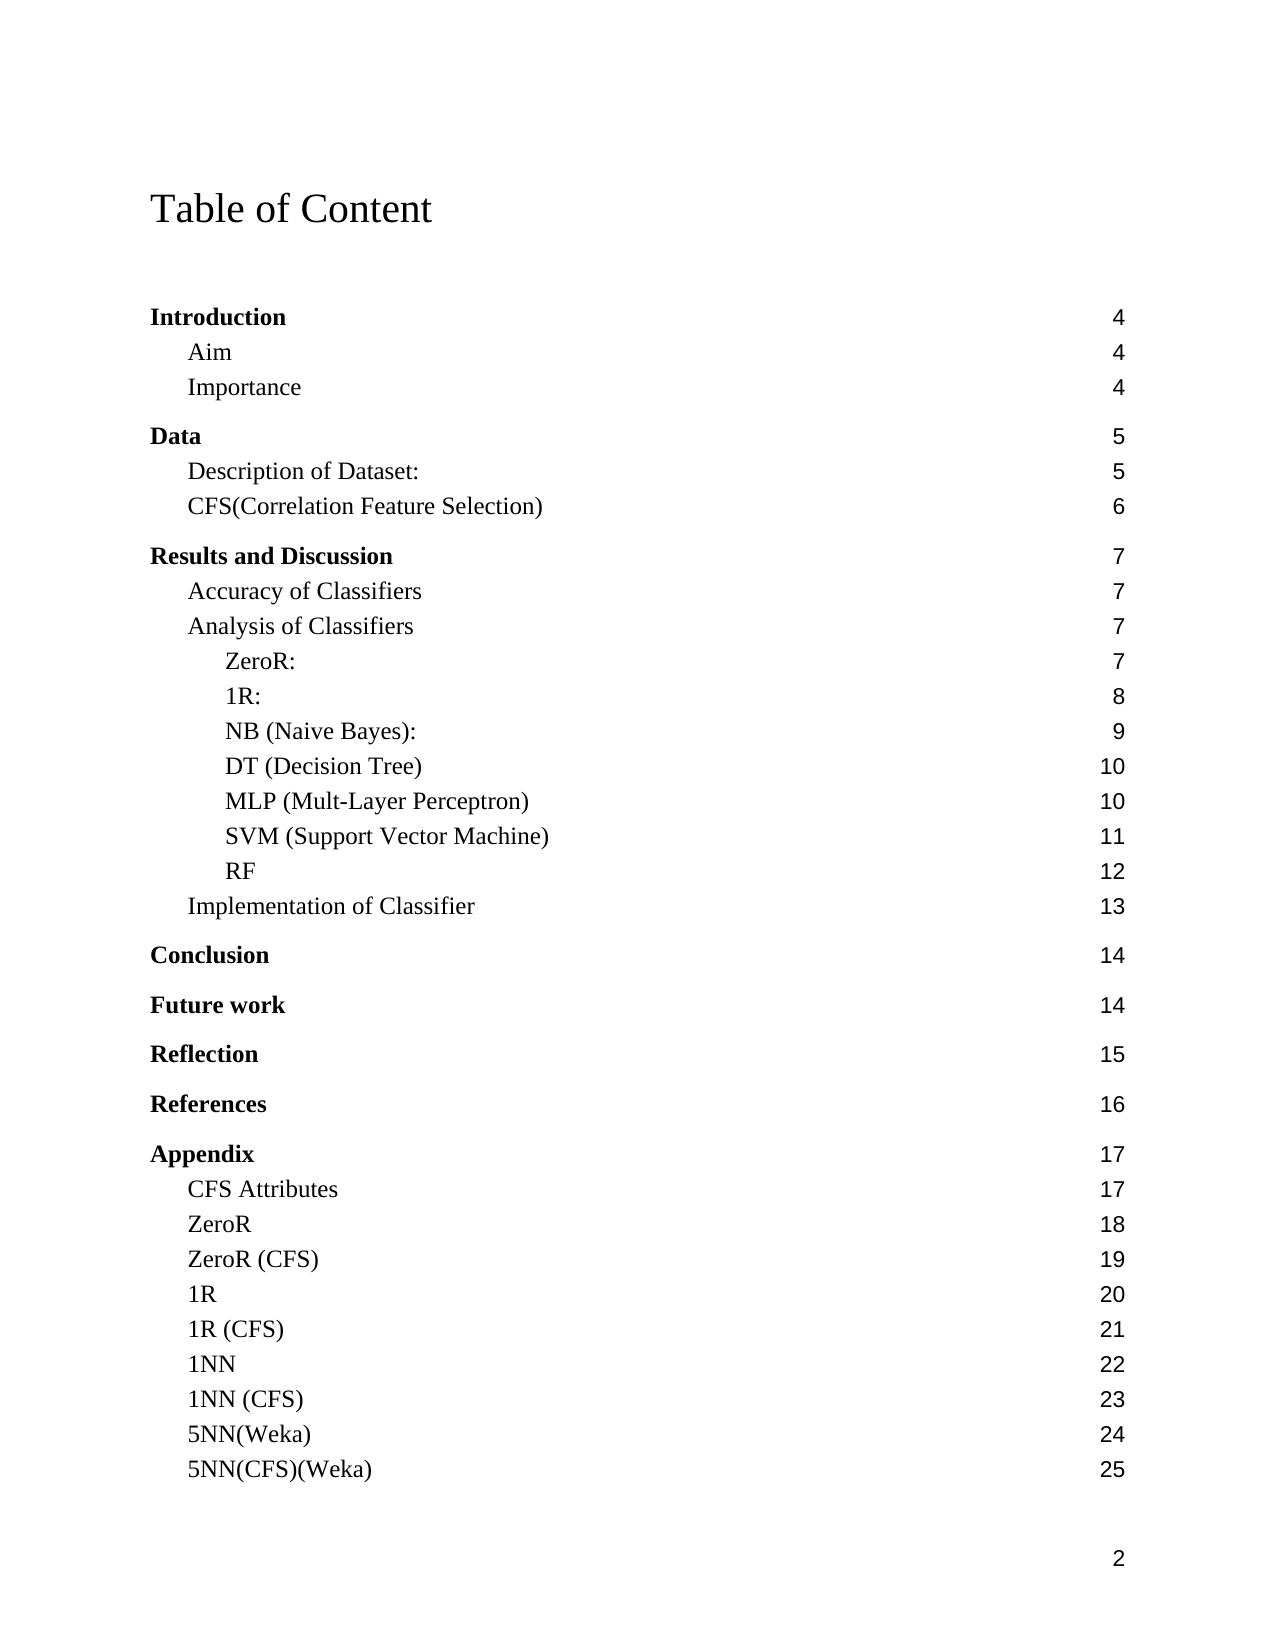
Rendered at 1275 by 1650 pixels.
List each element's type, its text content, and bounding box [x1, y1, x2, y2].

text Table of Content [150, 183, 1125, 231]
